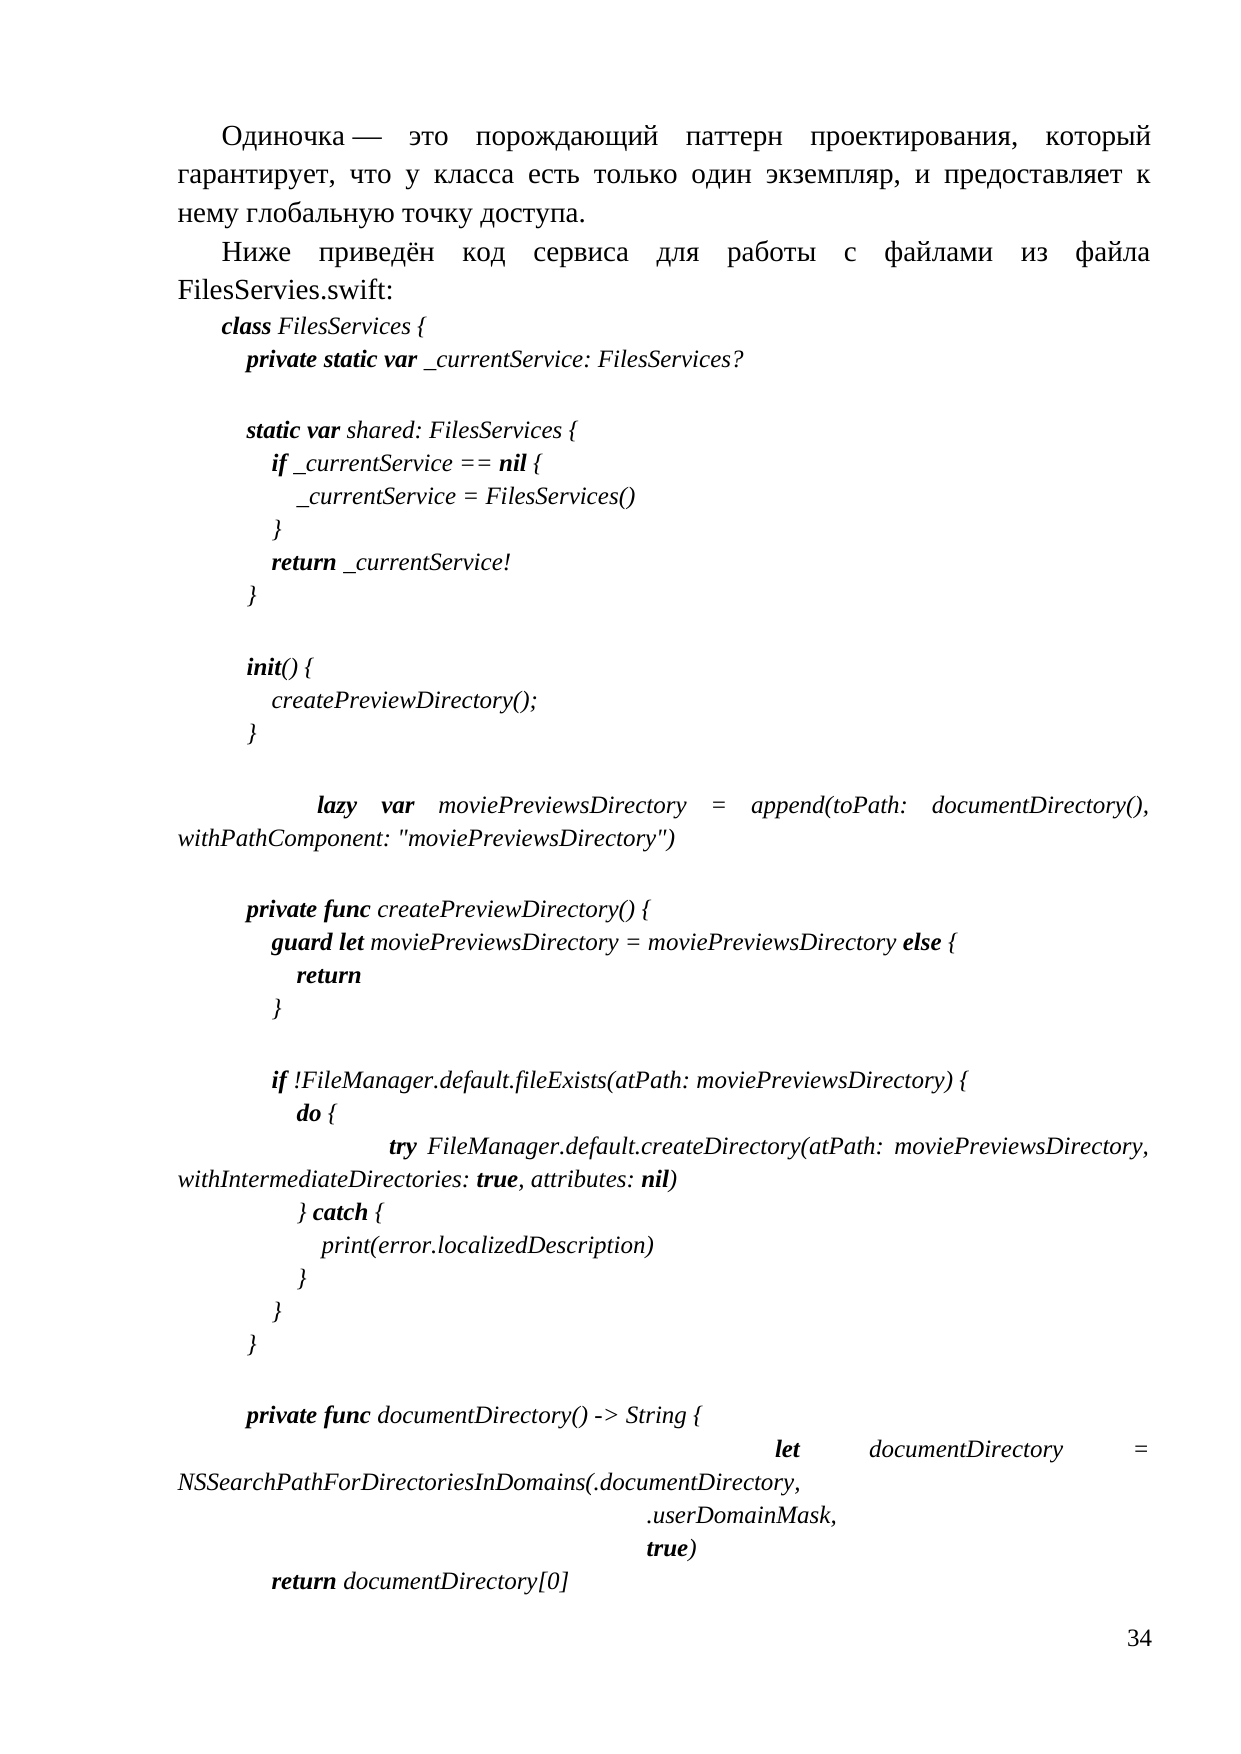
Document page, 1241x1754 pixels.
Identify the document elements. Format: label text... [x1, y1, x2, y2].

text .userDomainMask, [177, 1500, 1152, 1528]
text static var shared: FilesServices { [177, 415, 1152, 444]
text } [177, 718, 1152, 747]
text private func createPreviewDirectory() { [177, 894, 1152, 923]
text private func documentDirectory() -> String { [177, 1401, 1152, 1429]
text let documentDirectory = NSSearchPathForDirectoriesInDomains(.documentDirectory, [177, 1434, 1152, 1495]
text if _currentService == nil { [177, 448, 1152, 477]
text guard let moviePreviewsDirectory = moviePreviewsDirectory else { [177, 927, 1152, 956]
text } [177, 1329, 1152, 1358]
text Одиночка — это порождающий паттерн проектирования, который гарантирует, что у класса есть только один экземпляр, и предоставляет к нему глобальную точку доступа. [177, 118, 1152, 229]
text } [177, 581, 1152, 609]
text lazy var moviePreviewsDirectory = append(toPath: documentDirectory(), withPathComponent: "moviePreviewsDirectory") [177, 790, 1152, 851]
text init() { [177, 652, 1152, 681]
text if !FileManager.default.fileExists(atPath: moviePreviewsDirectory) { [177, 1065, 1152, 1094]
text } [177, 1296, 1152, 1325]
text return [177, 960, 1152, 989]
text do { [177, 1098, 1152, 1127]
text } [177, 1263, 1152, 1292]
text _currentService = FilesServices() [177, 481, 1152, 510]
text Ниже приведён код сервиса для работы с файлами из файла FilesServies.swift: [177, 234, 1152, 306]
text private static var _currentService: FilesServices? [177, 344, 1152, 373]
text true) [177, 1533, 1152, 1561]
text try FileManager.default.createDirectory(atPath: moviePreviewsDirectory, withIntermediateDirectories: true, attributes: nil) [177, 1131, 1152, 1193]
text return _currentService! [177, 547, 1152, 576]
text createPreviewDirectory(); [177, 685, 1152, 714]
text } [177, 514, 1152, 543]
text } [177, 993, 1152, 1022]
text print(error.localizedDescription) [177, 1230, 1152, 1259]
text class FilesServices { [177, 311, 1152, 339]
text return documentDirectory[0] [177, 1566, 1152, 1594]
text } catch { [177, 1197, 1152, 1226]
